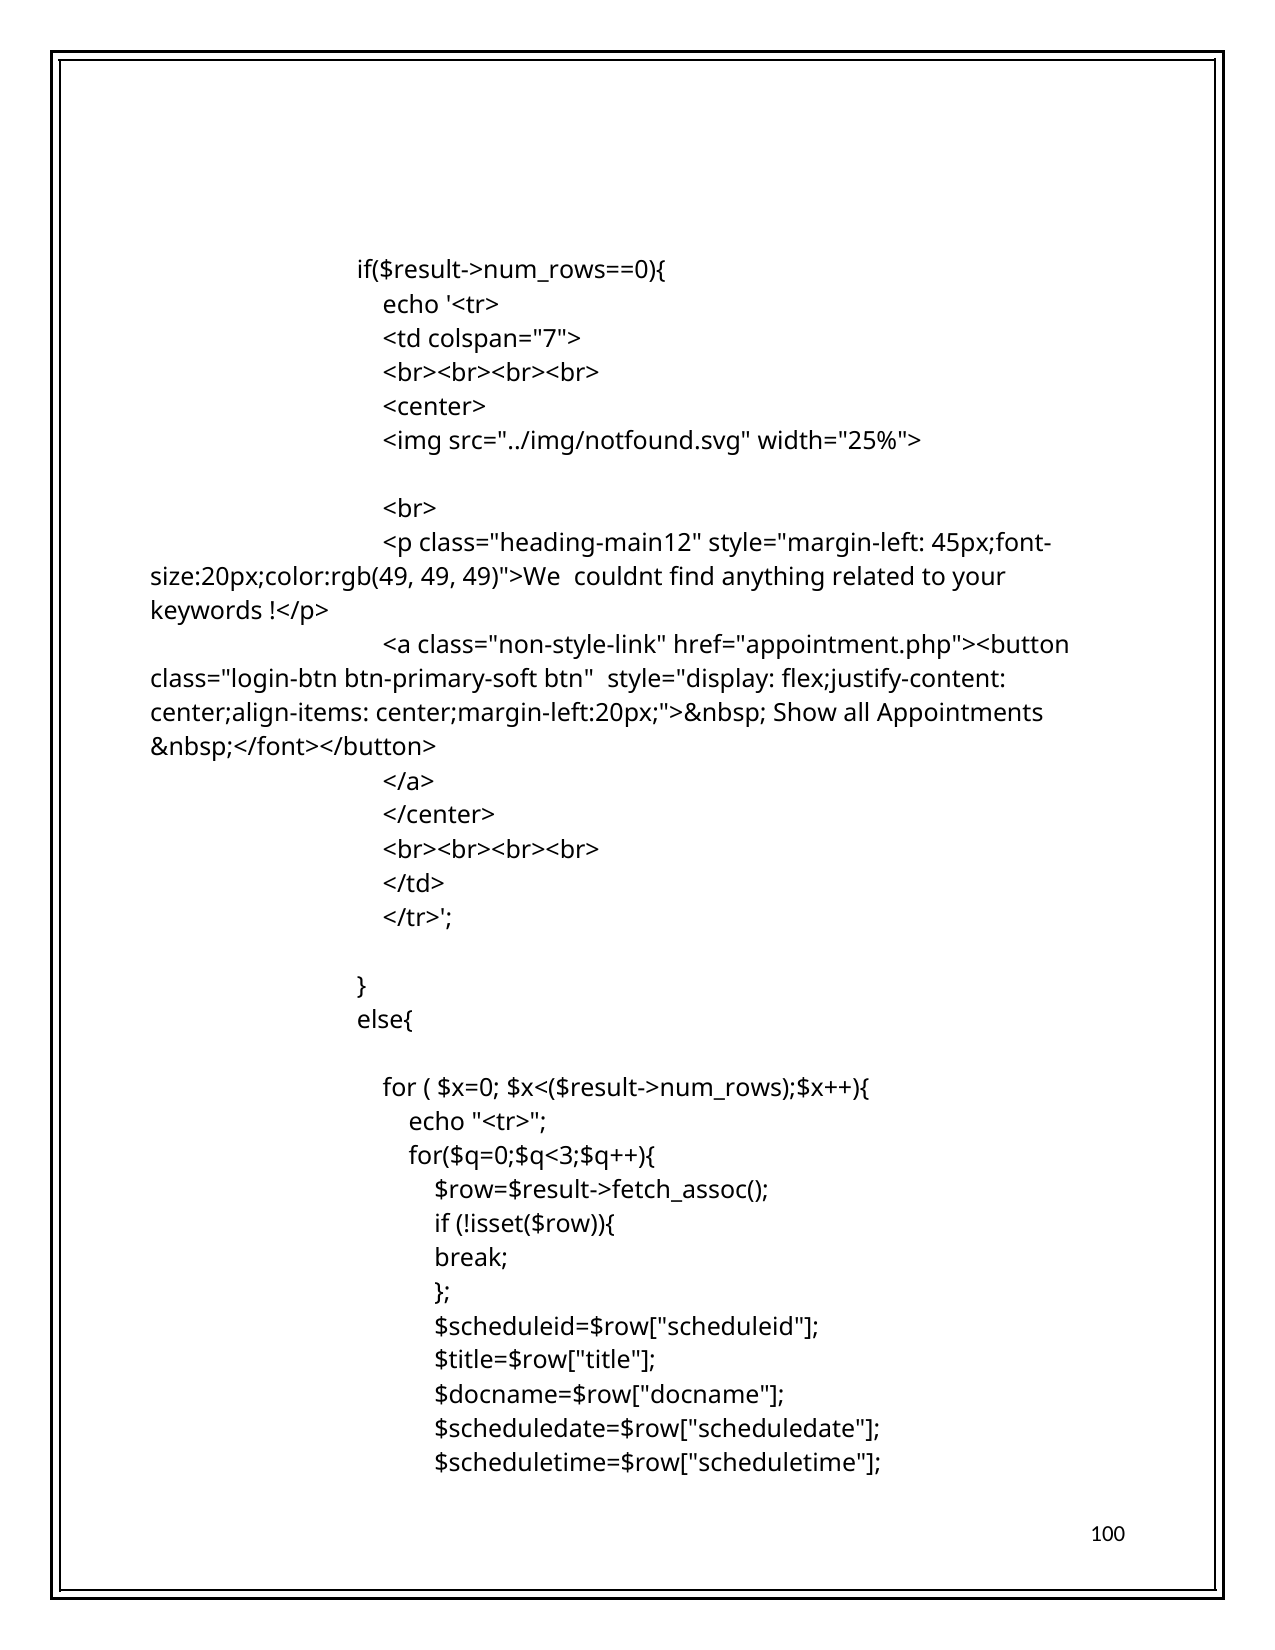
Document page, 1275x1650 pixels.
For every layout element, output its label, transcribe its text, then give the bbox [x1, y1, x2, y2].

text $scheduledate=$row["scheduledate"]; [150, 1410, 1125, 1444]
text $scheduletime=$row["scheduletime"]; [150, 1444, 1125, 1478]
text for($q=0;$q<3;$q++){ [150, 1138, 1125, 1172]
text <p class="heading-main12" style="margin-left: 45px;font-size:20px;color:rgb(49, 49, 49)">We couldnt find anything related to your keywords !</p> [150, 525, 1125, 627]
text </center> [150, 797, 1125, 831]
text <a class="non-style-link" href="appointment.php"><button class="login-btn btn-primary-soft btn" style="display: flex;justify-content: center;align-items: center;margin-left:20px;">&nbsp; Show all Appointments &nbsp;</font></button> [150, 627, 1125, 763]
text </td> [150, 865, 1125, 899]
text $title=$row["title"]; [150, 1342, 1125, 1376]
text } [150, 967, 1125, 1002]
text <center> [150, 388, 1125, 422]
text <br><br><br><br> [150, 831, 1125, 865]
text <br> [150, 491, 1125, 525]
text <img src="../img/notfound.svg" width="25%"> [150, 422, 1125, 457]
text $row=$result->fetch_assoc(); [150, 1172, 1125, 1206]
text </a> [150, 763, 1125, 797]
text $scheduleid=$row["scheduleid"]; [150, 1308, 1125, 1342]
text $docname=$row["docname"]; [150, 1376, 1125, 1410]
text echo "<tr>"; [150, 1104, 1125, 1138]
text if (!isset($row)){ [150, 1206, 1125, 1240]
text <td colspan="7"> [150, 320, 1125, 354]
text break; [150, 1240, 1125, 1274]
text echo '<tr> [150, 286, 1125, 320]
text for ( $x=0; $x<($result->num_rows);$x++){ [150, 1070, 1125, 1104]
text </tr>'; [150, 899, 1125, 933]
text if($result->num_rows==0){ [150, 252, 1125, 286]
text }; [150, 1274, 1125, 1308]
text <br><br><br><br> [150, 354, 1125, 388]
text else{ [150, 1002, 1125, 1036]
